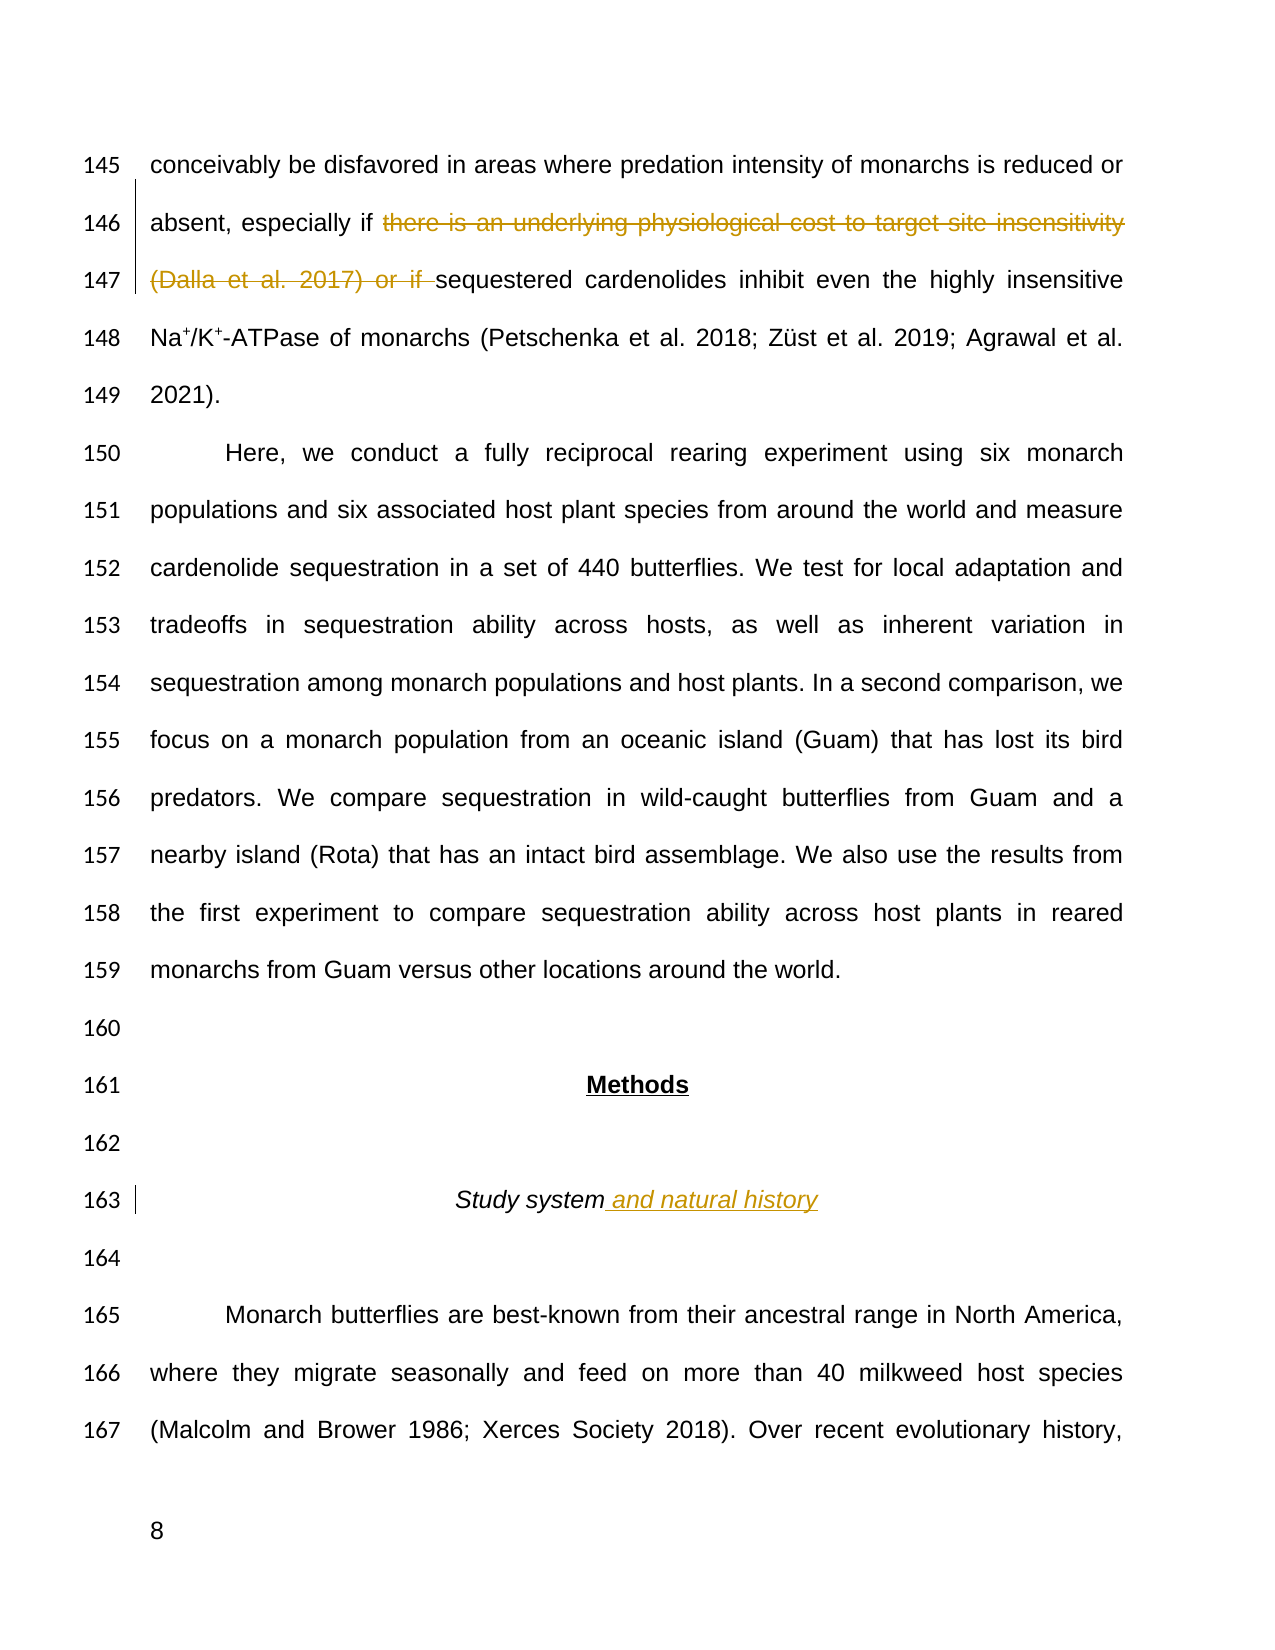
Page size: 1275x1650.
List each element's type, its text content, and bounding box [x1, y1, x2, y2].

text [150, 150, 1125, 409]
text Here, we conduct a fully reciprocal rearing experiment using six monarch populations and six associated host plant species from around the world and measure cardenolide sequestration in a set of 440 butterflies. We test for local adaptation and tradeoffs in sequestration ability across hosts, as well as inherent variation in sequestration among monarch populations and host plants. In a second comparison, we focus on a monarch population from an oceanic island (Guam) that has lost its bird predators. We compare sequestration in wild-caught butterflies from Guam and a nearby island (Rota) that has an intact bird assemblage. We also use the results from the first experiment to compare sequestration ability across host plants in reared monarchs from Guam versus other locations around the world. [150, 437, 1125, 984]
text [150, 1300, 1125, 1444]
text Methods [150, 1070, 1125, 1099]
text Study system [150, 1185, 1125, 1214]
